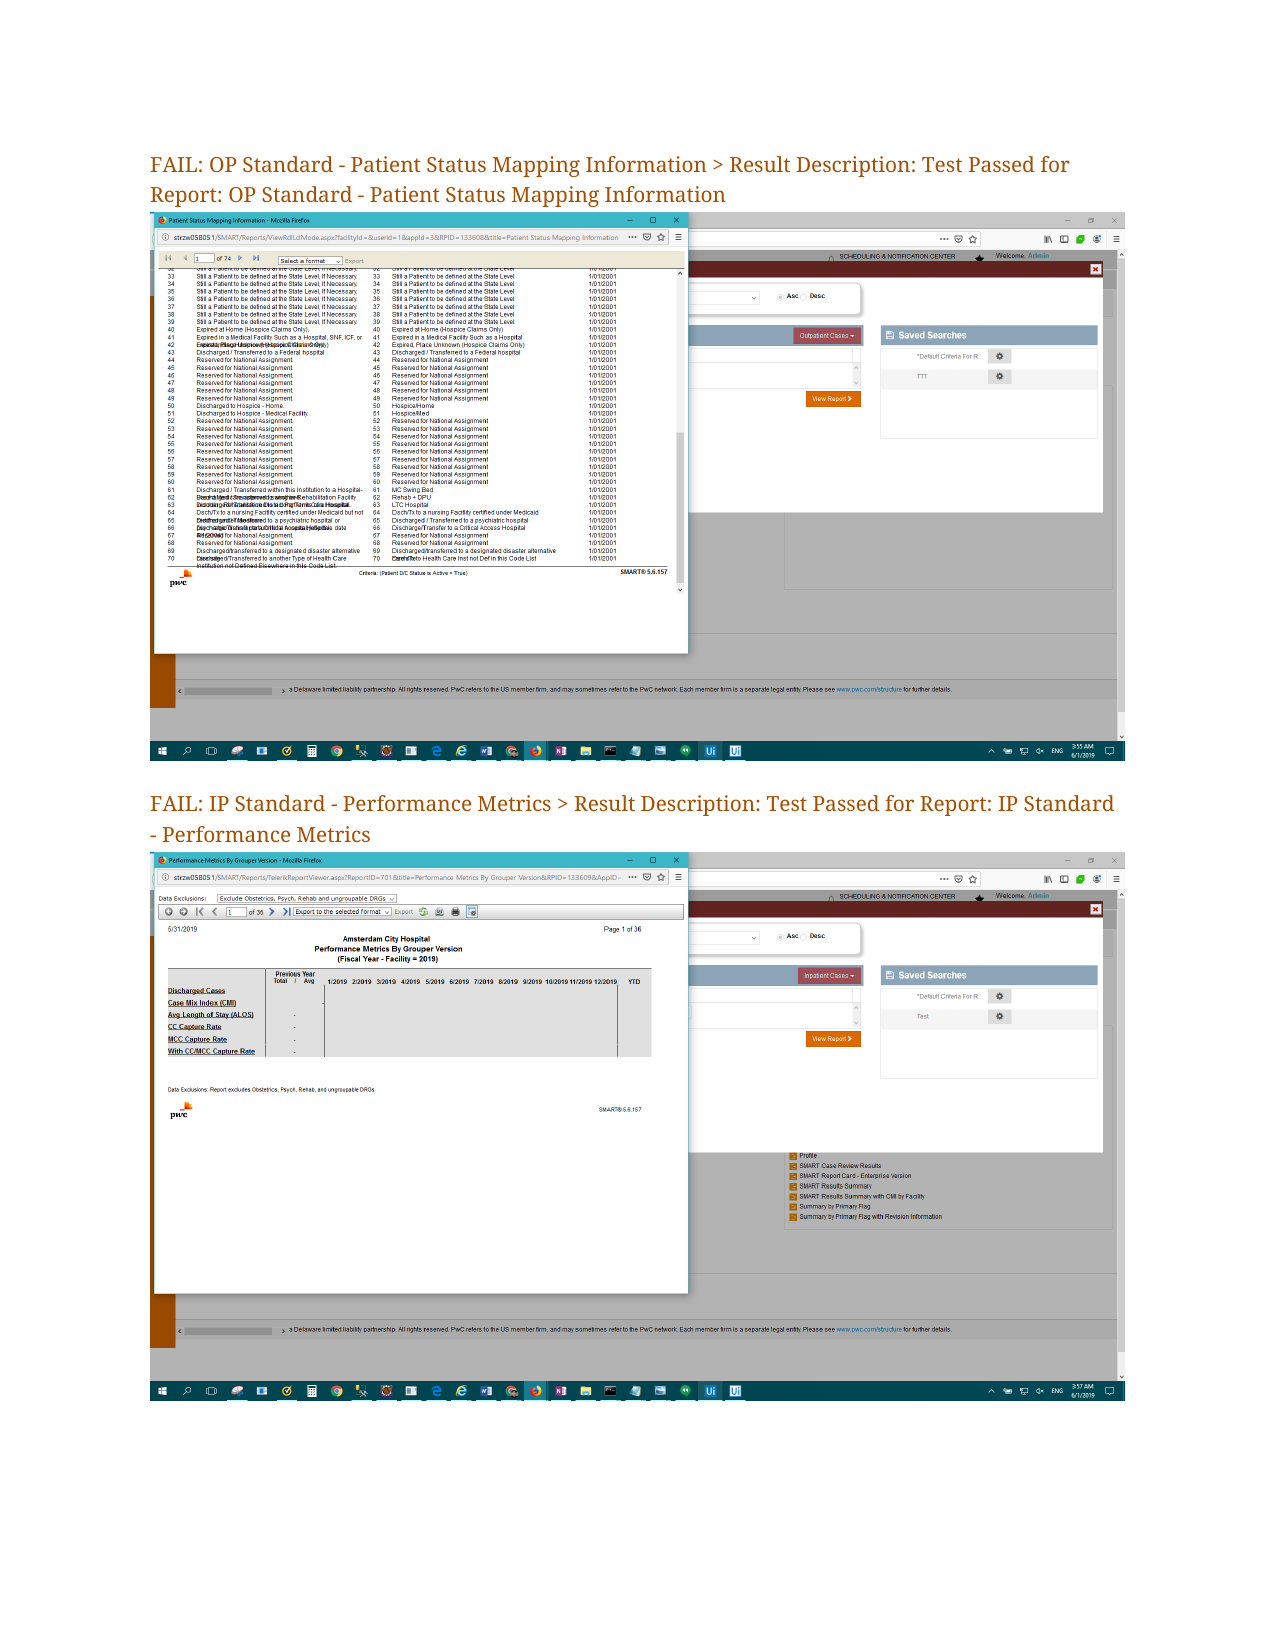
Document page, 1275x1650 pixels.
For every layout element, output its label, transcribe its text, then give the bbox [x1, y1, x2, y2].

subtitle FAIL: IP Standard - Performance Metrics > Result Description: Test Passed for Report: IP Standard - Performance Metrics [150, 789, 1125, 852]
picture [150, 212, 1125, 761]
subtitle FAIL: OP Standard - Patient Status Mapping Information > Result Description: Test Passed for Report: OP Standard - Patient Status Mapping Information [150, 150, 1125, 212]
picture [150, 852, 1125, 1401]
